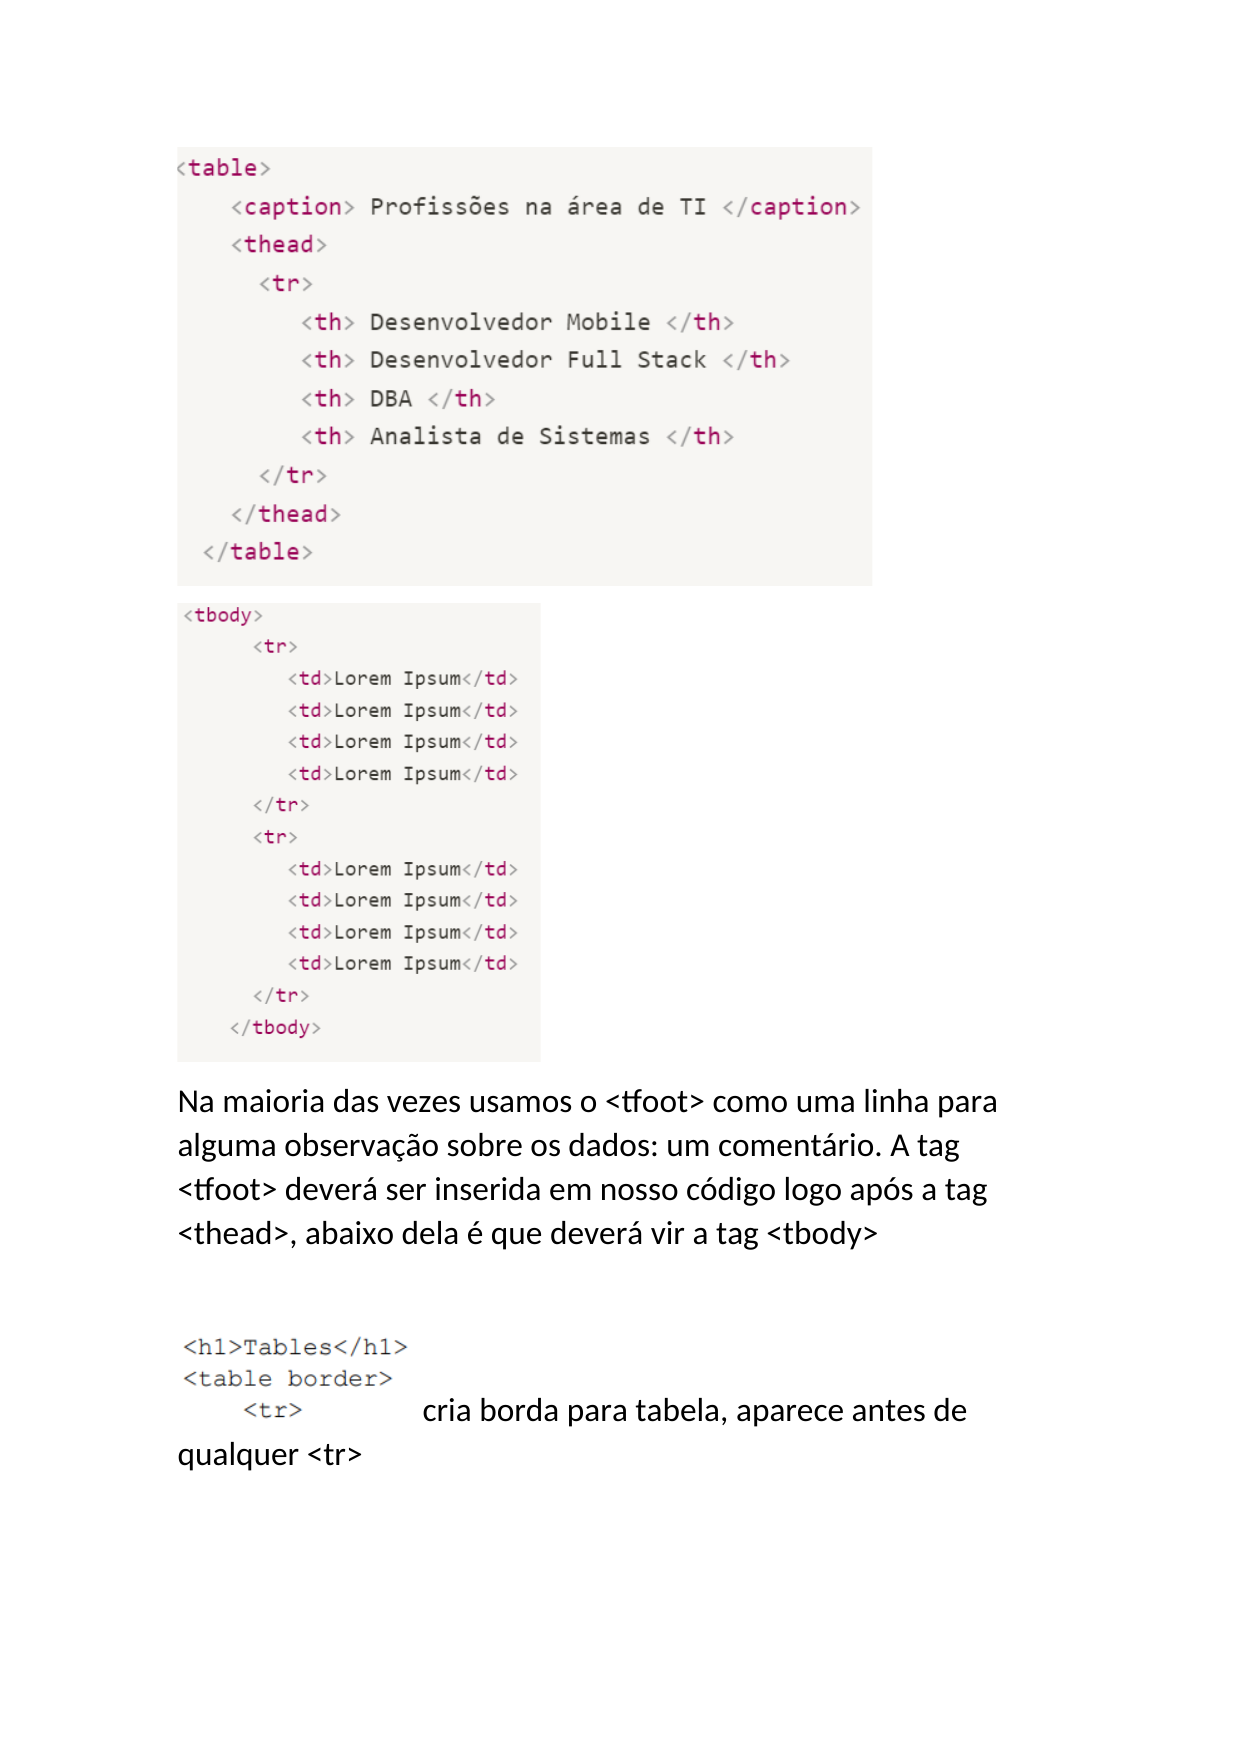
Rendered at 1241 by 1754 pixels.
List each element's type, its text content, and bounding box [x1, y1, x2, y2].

picture [177, 147, 873, 586]
text cria borda para tabela, aparece antes de qualquer <tr> [177, 1333, 1063, 1473]
picture [177, 603, 541, 1062]
picture [177, 1333, 415, 1421]
text Na maioria das vezes usamos o <tfoot> como uma linha para alguma observação sobre os dados: um comentário. A tag <tfoot> deverá ser inserida em nosso código logo após a tag <thead>, abaixo dela é que deverá vir a tag <tbody> [177, 1080, 1063, 1253]
